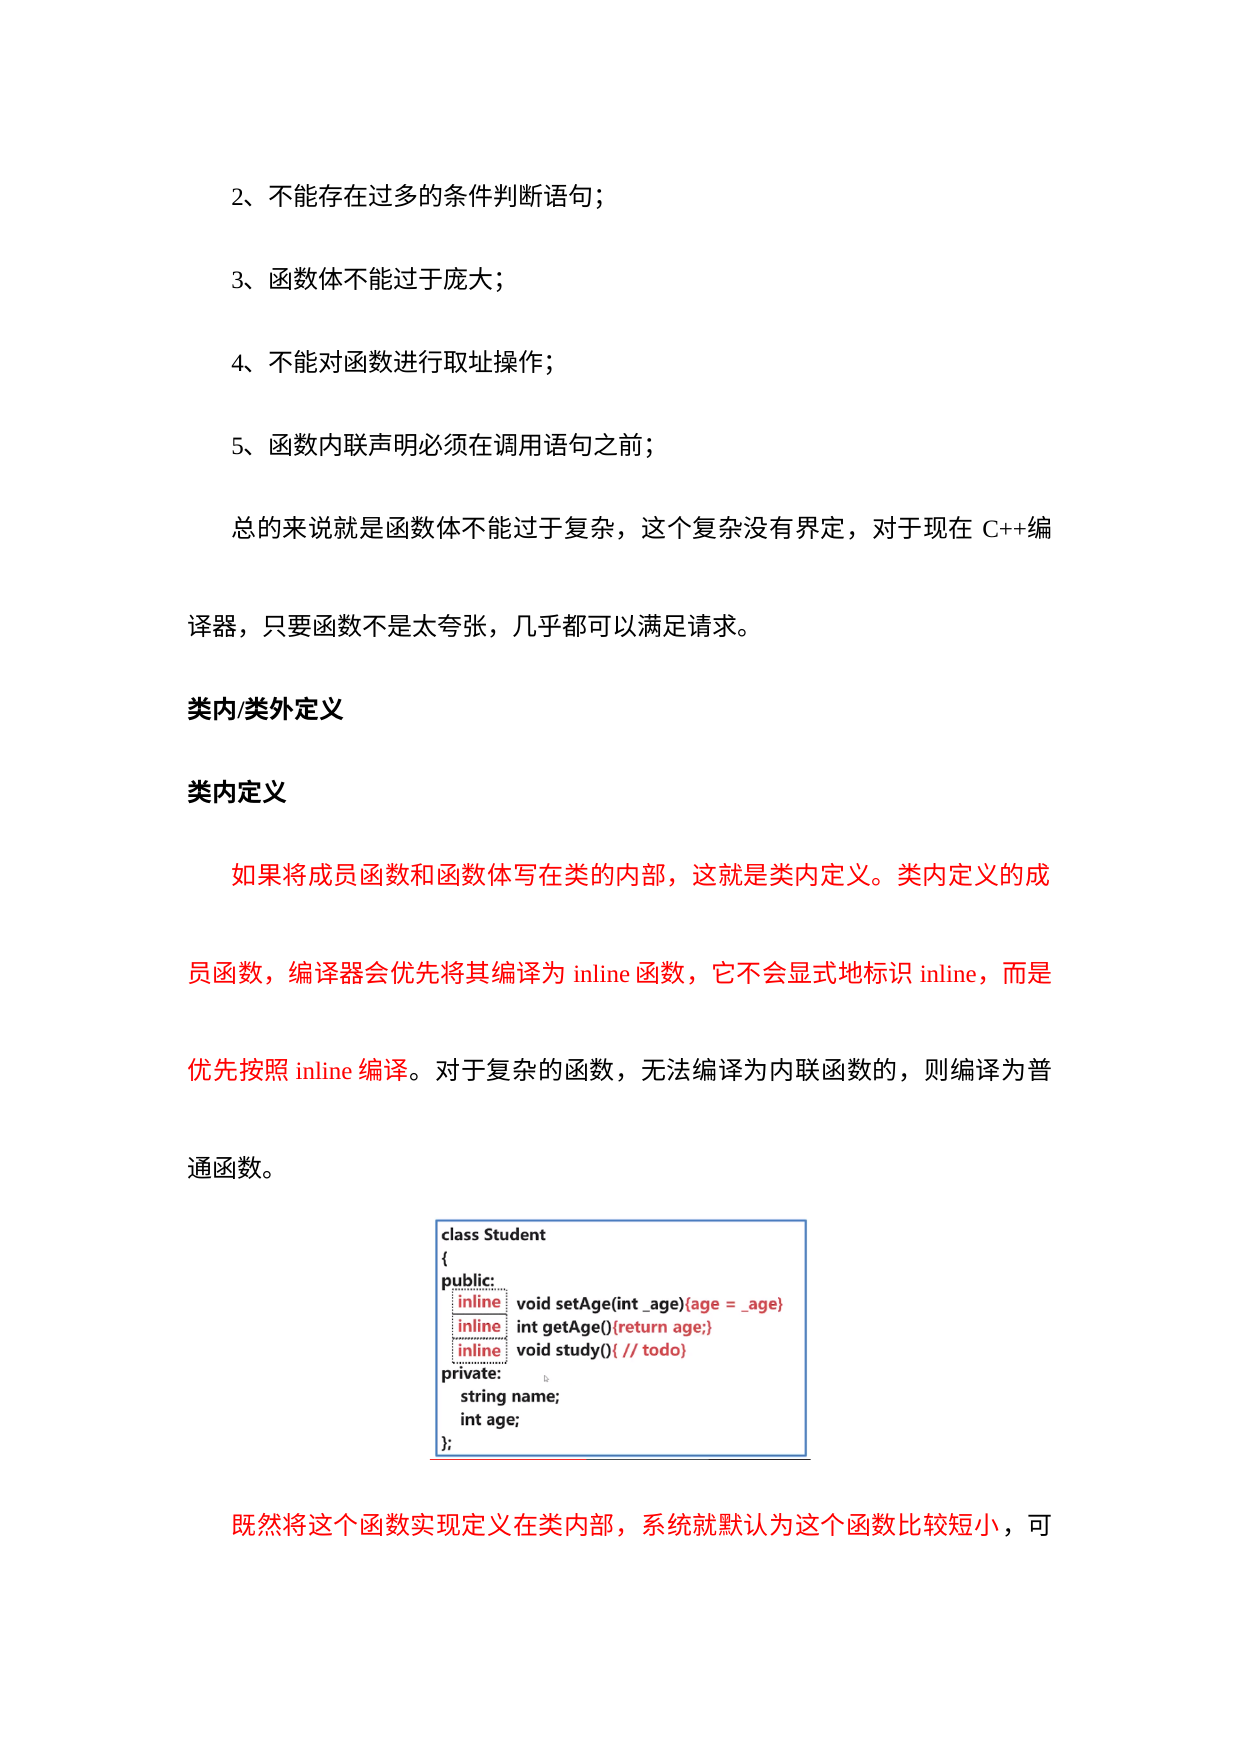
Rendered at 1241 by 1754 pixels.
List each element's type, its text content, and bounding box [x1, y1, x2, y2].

list 不能存在过多的条件判断语句； [187, 162, 1053, 227]
subtitle 类内/类外定义 [187, 675, 1053, 740]
picture [429, 1217, 811, 1460]
text 总的来说就是函数体不能过于复杂，这个复杂没有界定，对于现在C++编译器，只要函数不是太夸张，几乎都可以满足请求。 [187, 494, 1053, 657]
list 函数体不能过于庞大； [187, 245, 1053, 310]
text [187, 1491, 1053, 1556]
text 如果将成员函数和函数体写在类的内部，这就是类内定义。类内定义的成员函数，编译器会优先将其编译为inline函数，它不会显式地标识inline，而是优先按照inline编译。对于复杂的函数，无法编译为内联函数的，则编译为普通函数。 [187, 841, 1053, 1199]
list 函数内联声明必须在调用语句之前； [187, 411, 1053, 476]
list 不能对函数进行取址操作； [187, 328, 1053, 393]
subtitle 类内定义 [187, 758, 1053, 823]
